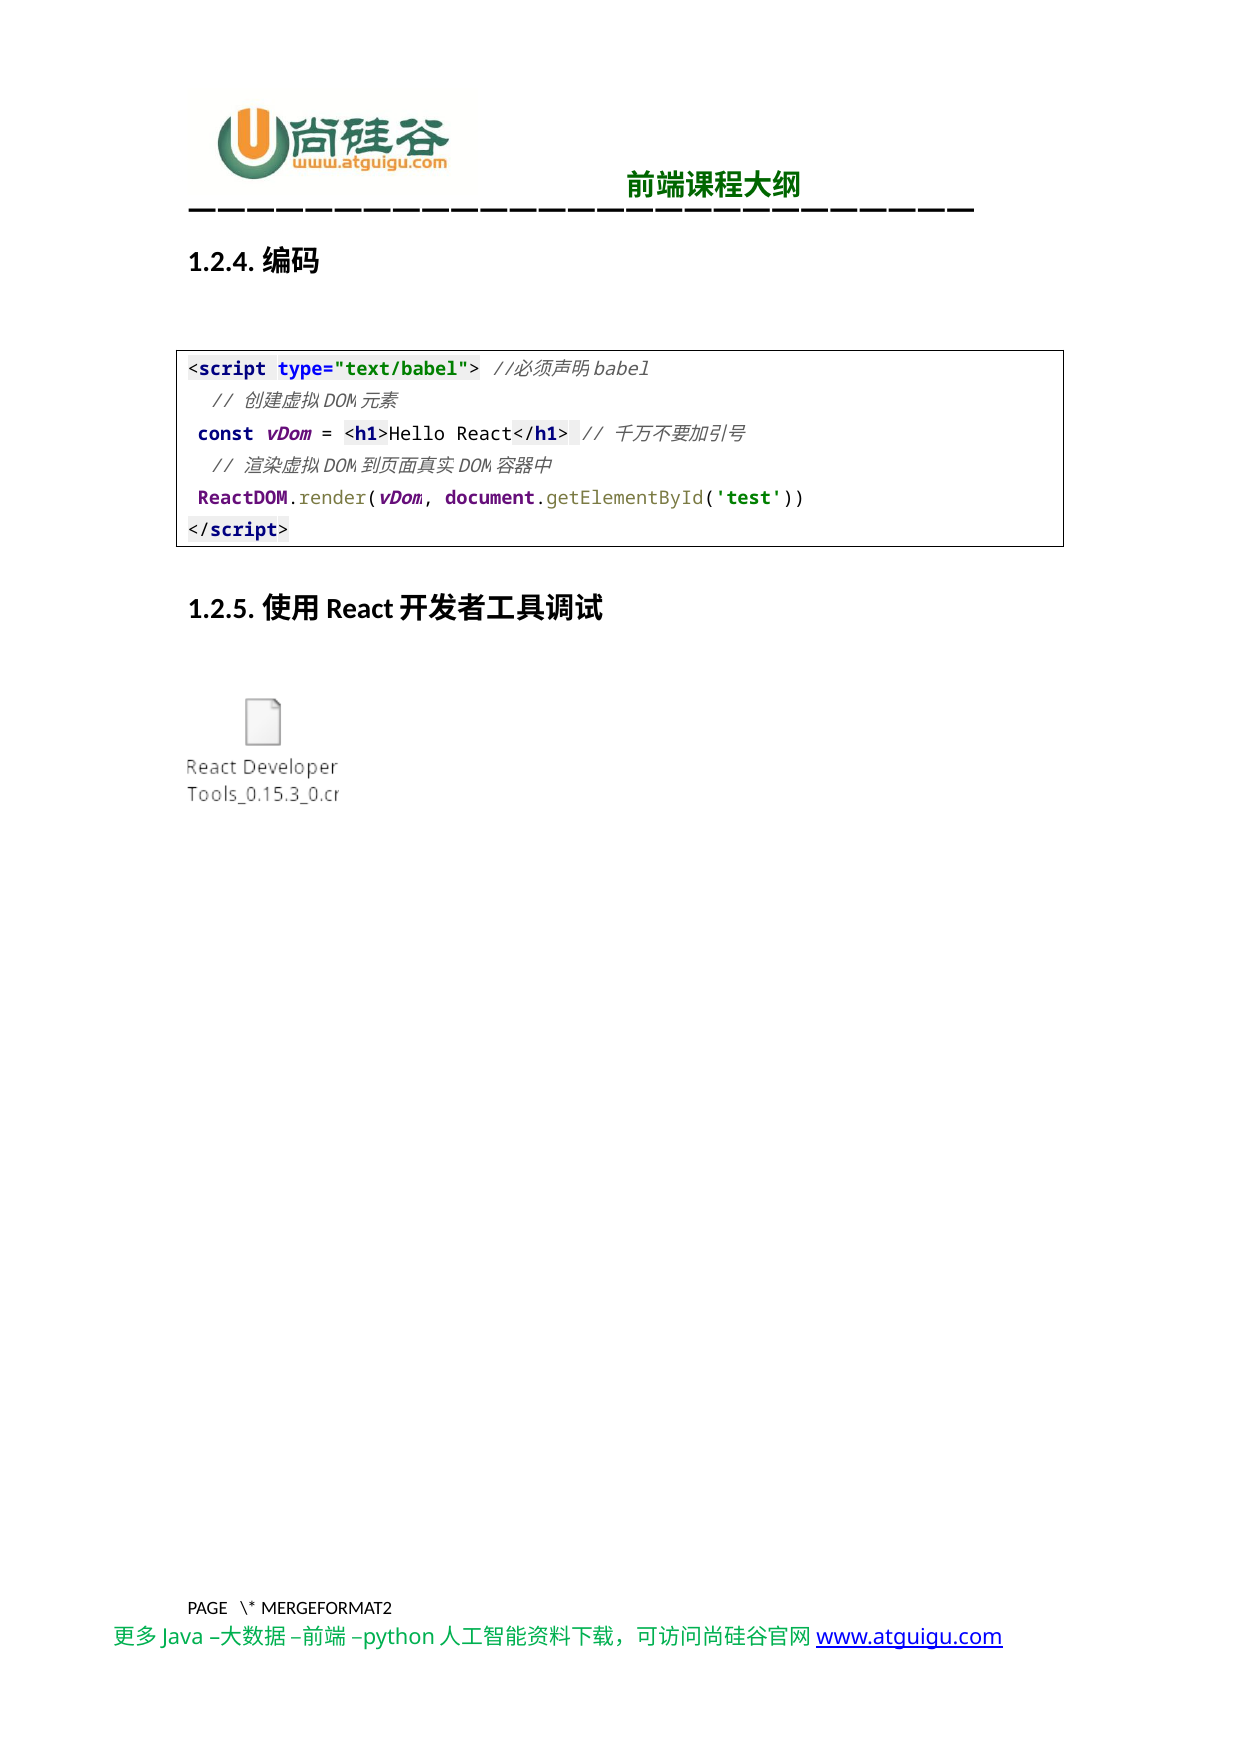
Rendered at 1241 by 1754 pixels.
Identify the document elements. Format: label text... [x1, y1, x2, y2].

subtitle 使用React开发者工具调试 [187, 574, 1053, 639]
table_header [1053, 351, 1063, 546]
subtitle 编码 [187, 227, 1053, 292]
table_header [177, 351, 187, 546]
picture [187, 88, 479, 195]
